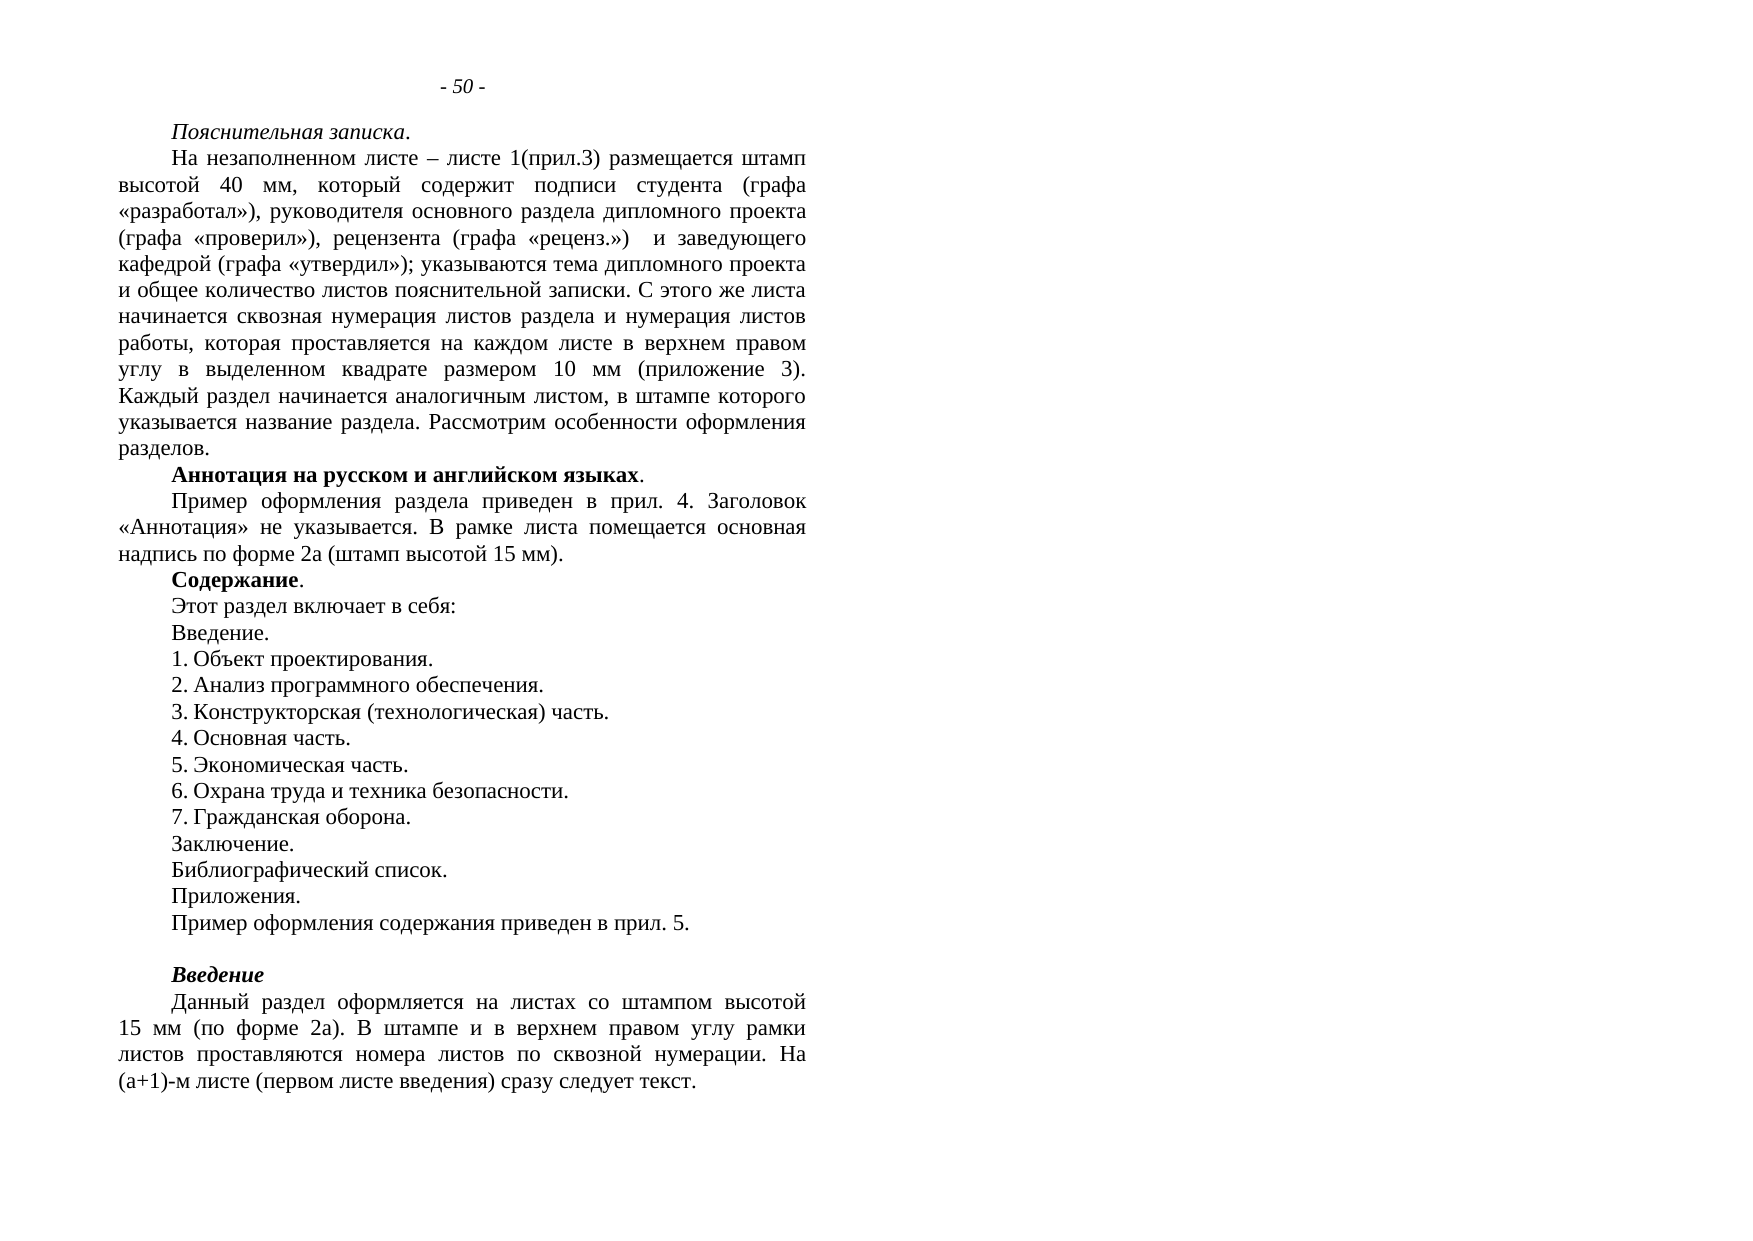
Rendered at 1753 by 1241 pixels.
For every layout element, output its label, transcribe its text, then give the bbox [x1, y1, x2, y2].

list Основная часть. [118, 724, 807, 751]
text Содержание. [118, 566, 807, 592]
text Заключение. [118, 830, 807, 856]
text Аннотация на русском и английском языках. [118, 461, 807, 487]
text Пояснительная записка. [118, 118, 807, 144]
text На незаполненном листе – листе 1(прил.3) размещается штамп высотой 40 мм, который содержит подписи студента (графа «разработал»), руководителя основного раздела дипломного проекта (графа «проверил»), рецензента (графа «реценз.») и заведующего кафедрой (графа «утвердил»); указываются тема дипломного проекта и общее количество листов пояснительной записки. С этого же листа начинается сквозная нумерация листов раздела и нумерация листов работы, которая проставляется на каждом листе в верхнем правом углу в выделенном квадрате размером (приложение 3). Каждый раздел начинается аналогичным листом, в штампе которого указывается название раздела. Рассмотрим особенности оформления разделов. [118, 144, 807, 461]
text Введение. [118, 619, 807, 645]
text Этот раздел включает в себя: [118, 592, 807, 619]
text Введение [118, 961, 807, 988]
text Пример оформления содержания приведен в прил. 5. [118, 909, 807, 935]
list Гражданская оборона. [118, 803, 807, 830]
text Приложения. [118, 882, 807, 909]
text Пример оформления раздела приведен в прил. 4. Заголовок «Аннотация» не указывается. В рамке листа помещается основная надпись по форме 2а (штамп высотой ). [118, 487, 807, 566]
list Конструкторская (технологическая) часть. [118, 698, 807, 724]
list Объект проектирования. [118, 645, 807, 672]
text Данный раздел оформляется на листах со штампом высотой (по форме 2а). В штампе и в верхнем правом углу рамки листов проставляются номера листов по сквозной нумерации. На (a+1)-м листе (первом листе введения) сразу следует текст. [118, 988, 807, 1093]
text Библиографический список. [118, 856, 807, 882]
list Охрана труда и техника безопасности. [118, 777, 807, 803]
list Анализ программного обеспечения. [118, 672, 807, 698]
list Экономическая часть. [118, 751, 807, 777]
